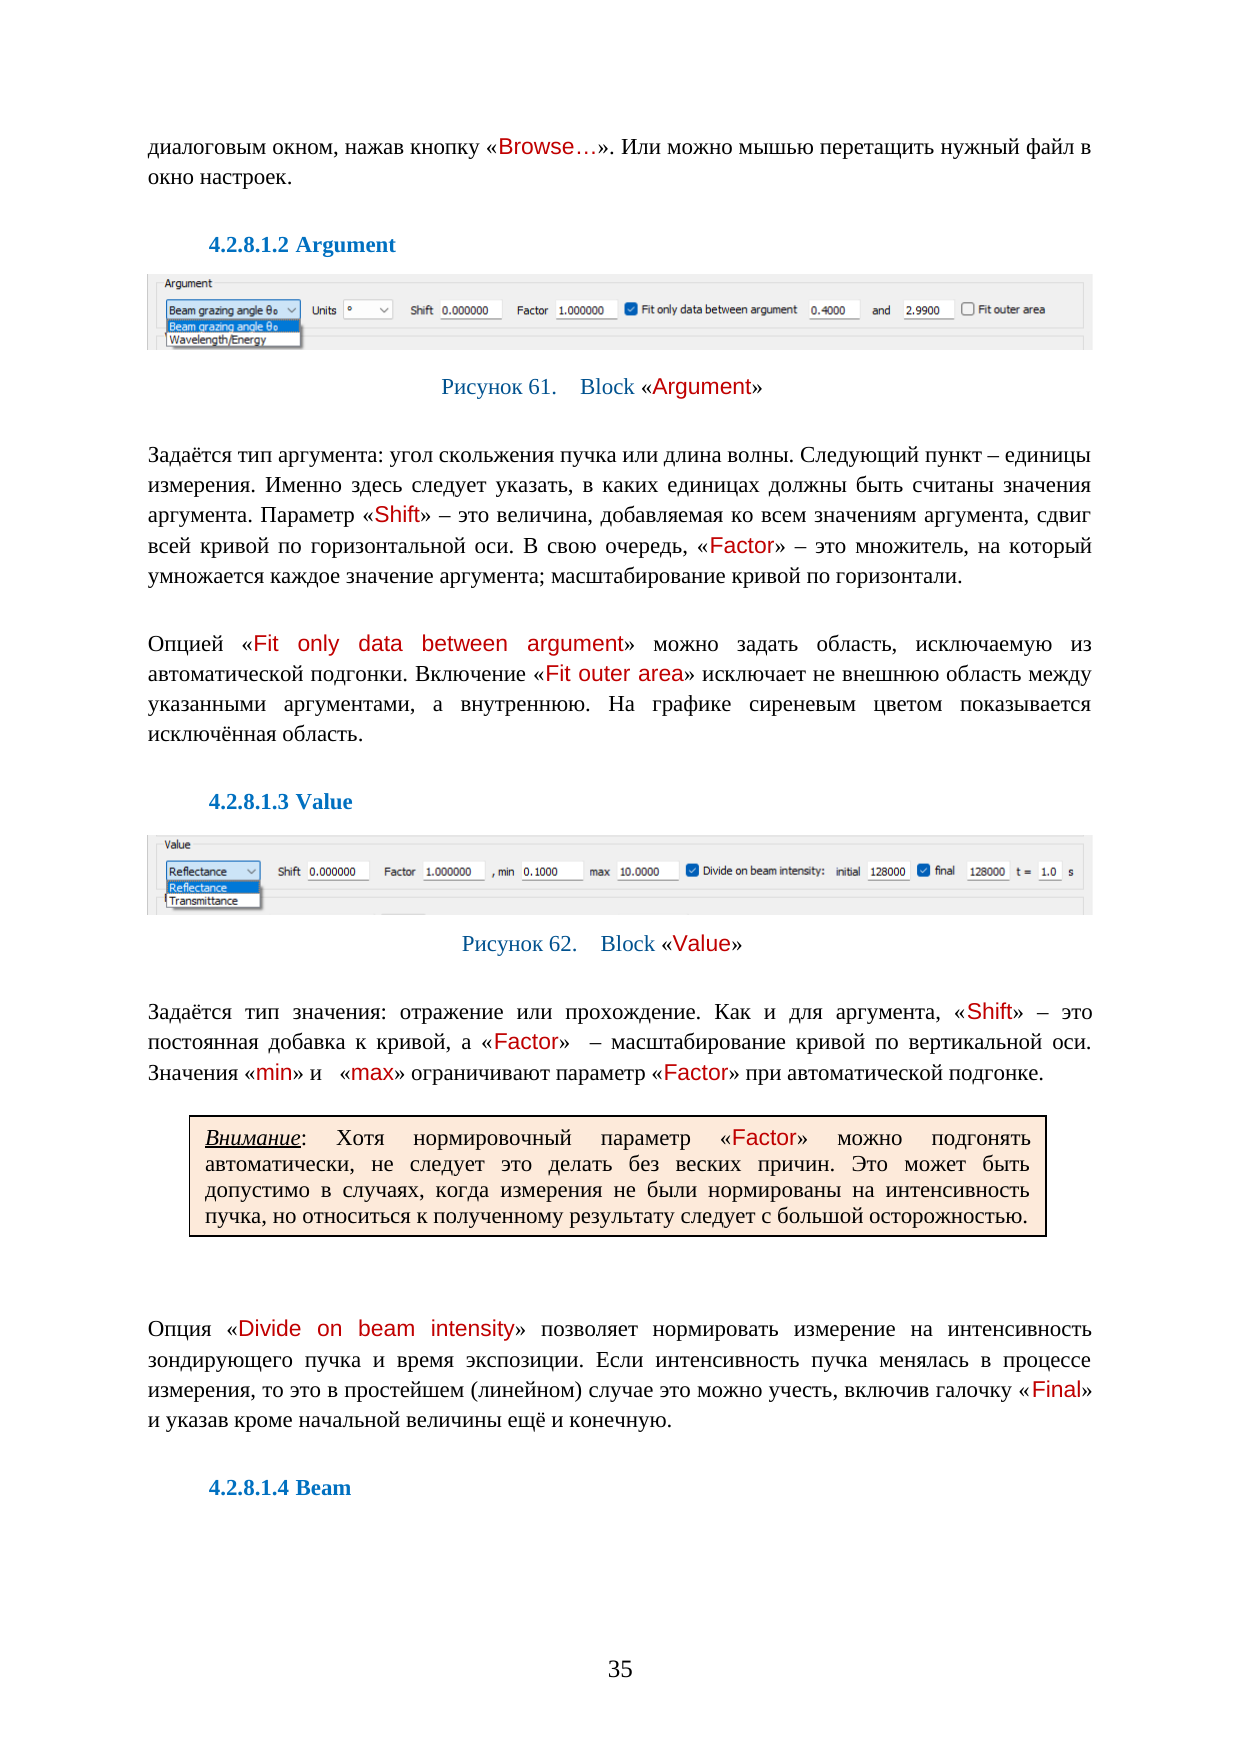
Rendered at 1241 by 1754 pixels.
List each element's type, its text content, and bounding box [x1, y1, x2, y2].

list Block «Value» [178, 915, 1093, 957]
subtitle Value [209, 788, 1093, 814]
text Задаётся тип значения: отражение или прохождение. Как и для аргумента, «Shift» – это постоянная добавка к кривой, а «Factor» – масштабирование кривой по вертикальной оси. Значения «min» и «max» ограничивают параметр «Factor» при автоматической подгонке. [148, 998, 1093, 1085]
text Опцией «Fit only data between argument» можно задать область, исключаемую из автоматической подгонки. Включение «Fit outer area» исключает не внешнюю область между указанными аргументами, а внутреннюю. На графике сиреневым цветом показывается исключённая область. [148, 629, 1093, 747]
list Block «Argument» [178, 350, 1093, 399]
text Опция «Divide on beam intensity» позволяет нормировать измерение на интенсивность зондирующего пучка и время экспозиции. Если интенсивность пучка менялась в процессе измерения, то это в простейшем (линейном) случае это можно учесть, включив галочку «Final» и указав кроме начальной величины ещё и конечную. [148, 1127, 1093, 1433]
picture [147, 835, 1093, 915]
text Задаётся тип аргумента: угол скольжения пучка или длина волны. Следующий пункт – единицы измерения. Именно здесь следует указать, в каких единицах должны быть считаны значения аргумента. Параметр «Shift» – это величина, добавляемая ко всем значениям аргумента, сдвиг всей кривой по горизонтальной оси. В свою очередь, «Factor» – это множитель, на который умножается каждое значение аргумента; масштабирование кривой по горизонтали. [148, 441, 1093, 588]
subtitle Argument [209, 231, 1093, 257]
subtitle Beam [209, 1474, 1093, 1500]
picture [147, 274, 1093, 350]
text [148, 133, 1093, 189]
